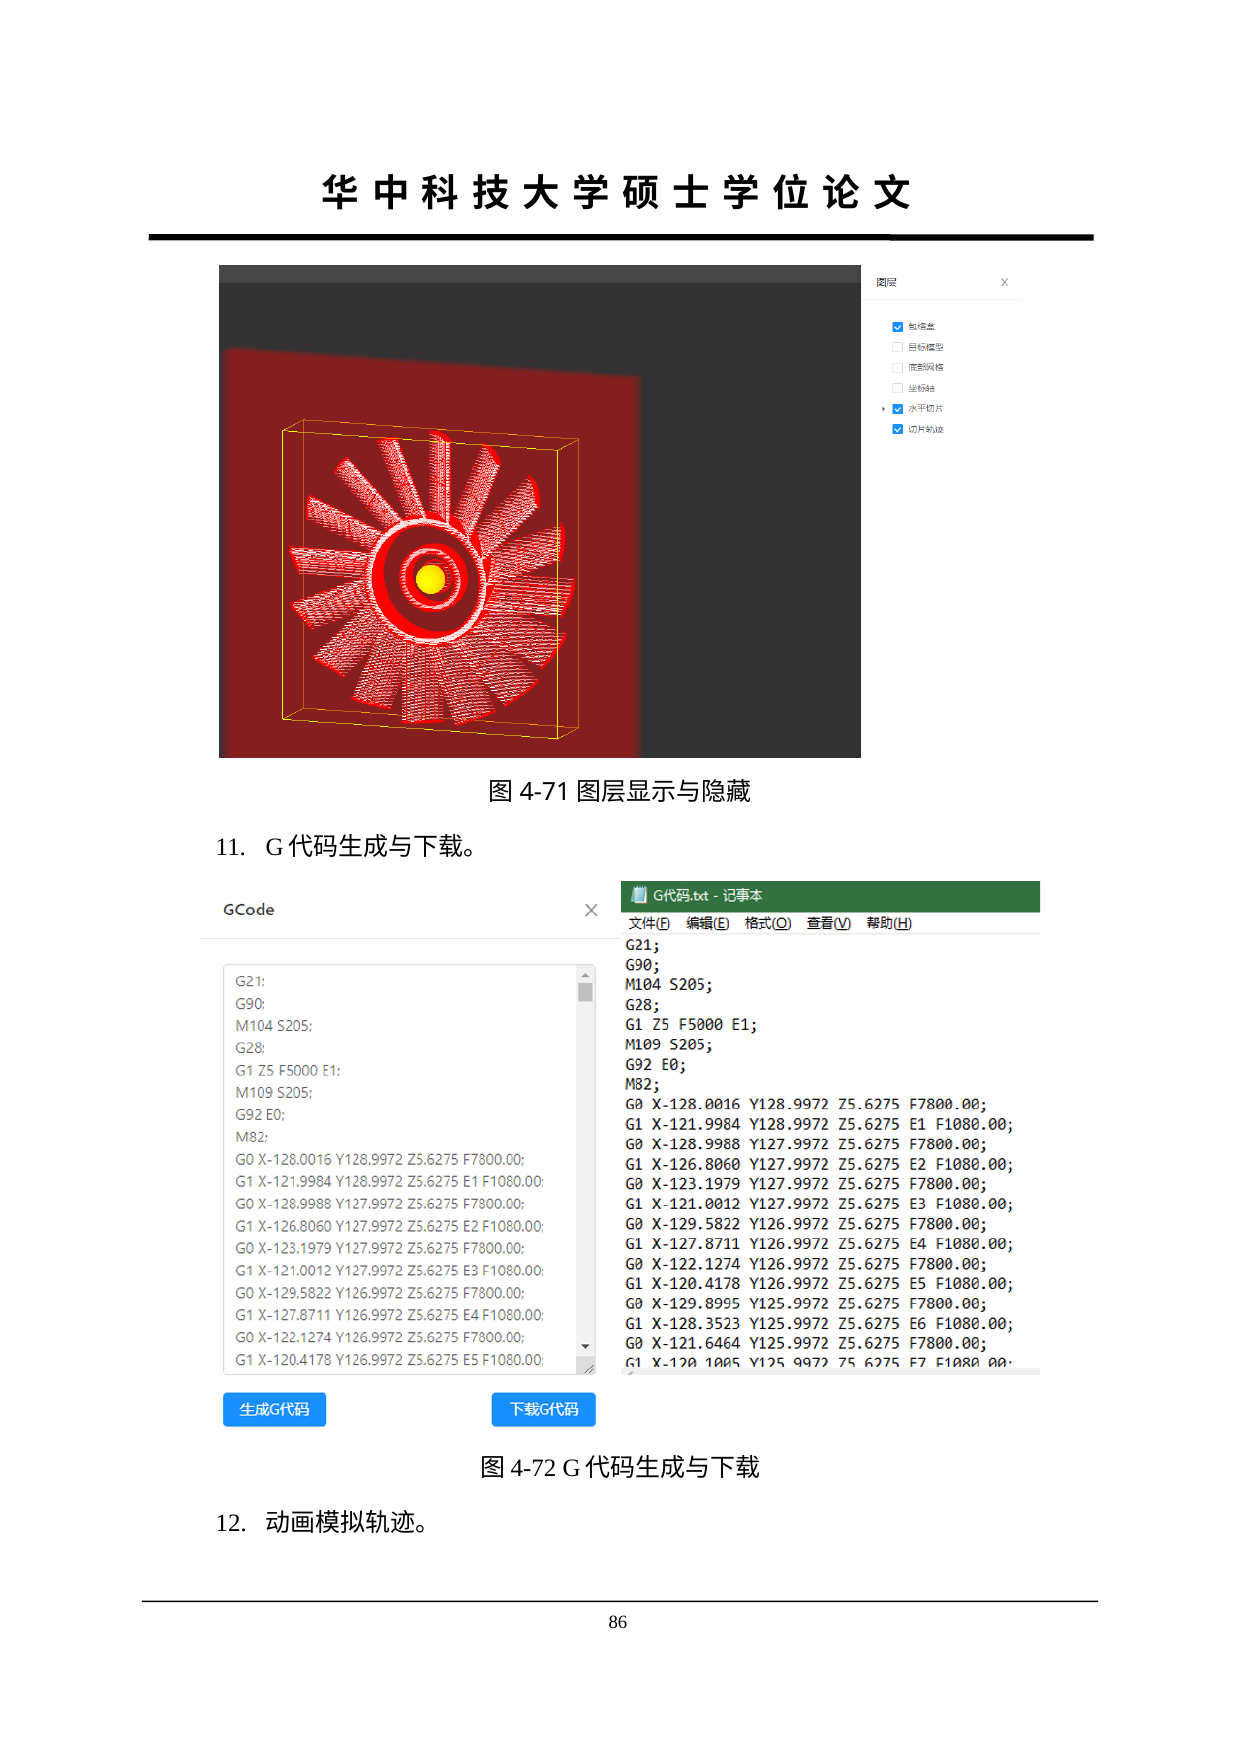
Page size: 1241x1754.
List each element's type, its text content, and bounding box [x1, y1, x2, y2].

list 动画模拟轨迹。 [165, 1502, 1075, 1538]
picture [200, 880, 1041, 1434]
list G代码生成与下载。 [165, 826, 1075, 862]
picture [219, 265, 1022, 758]
